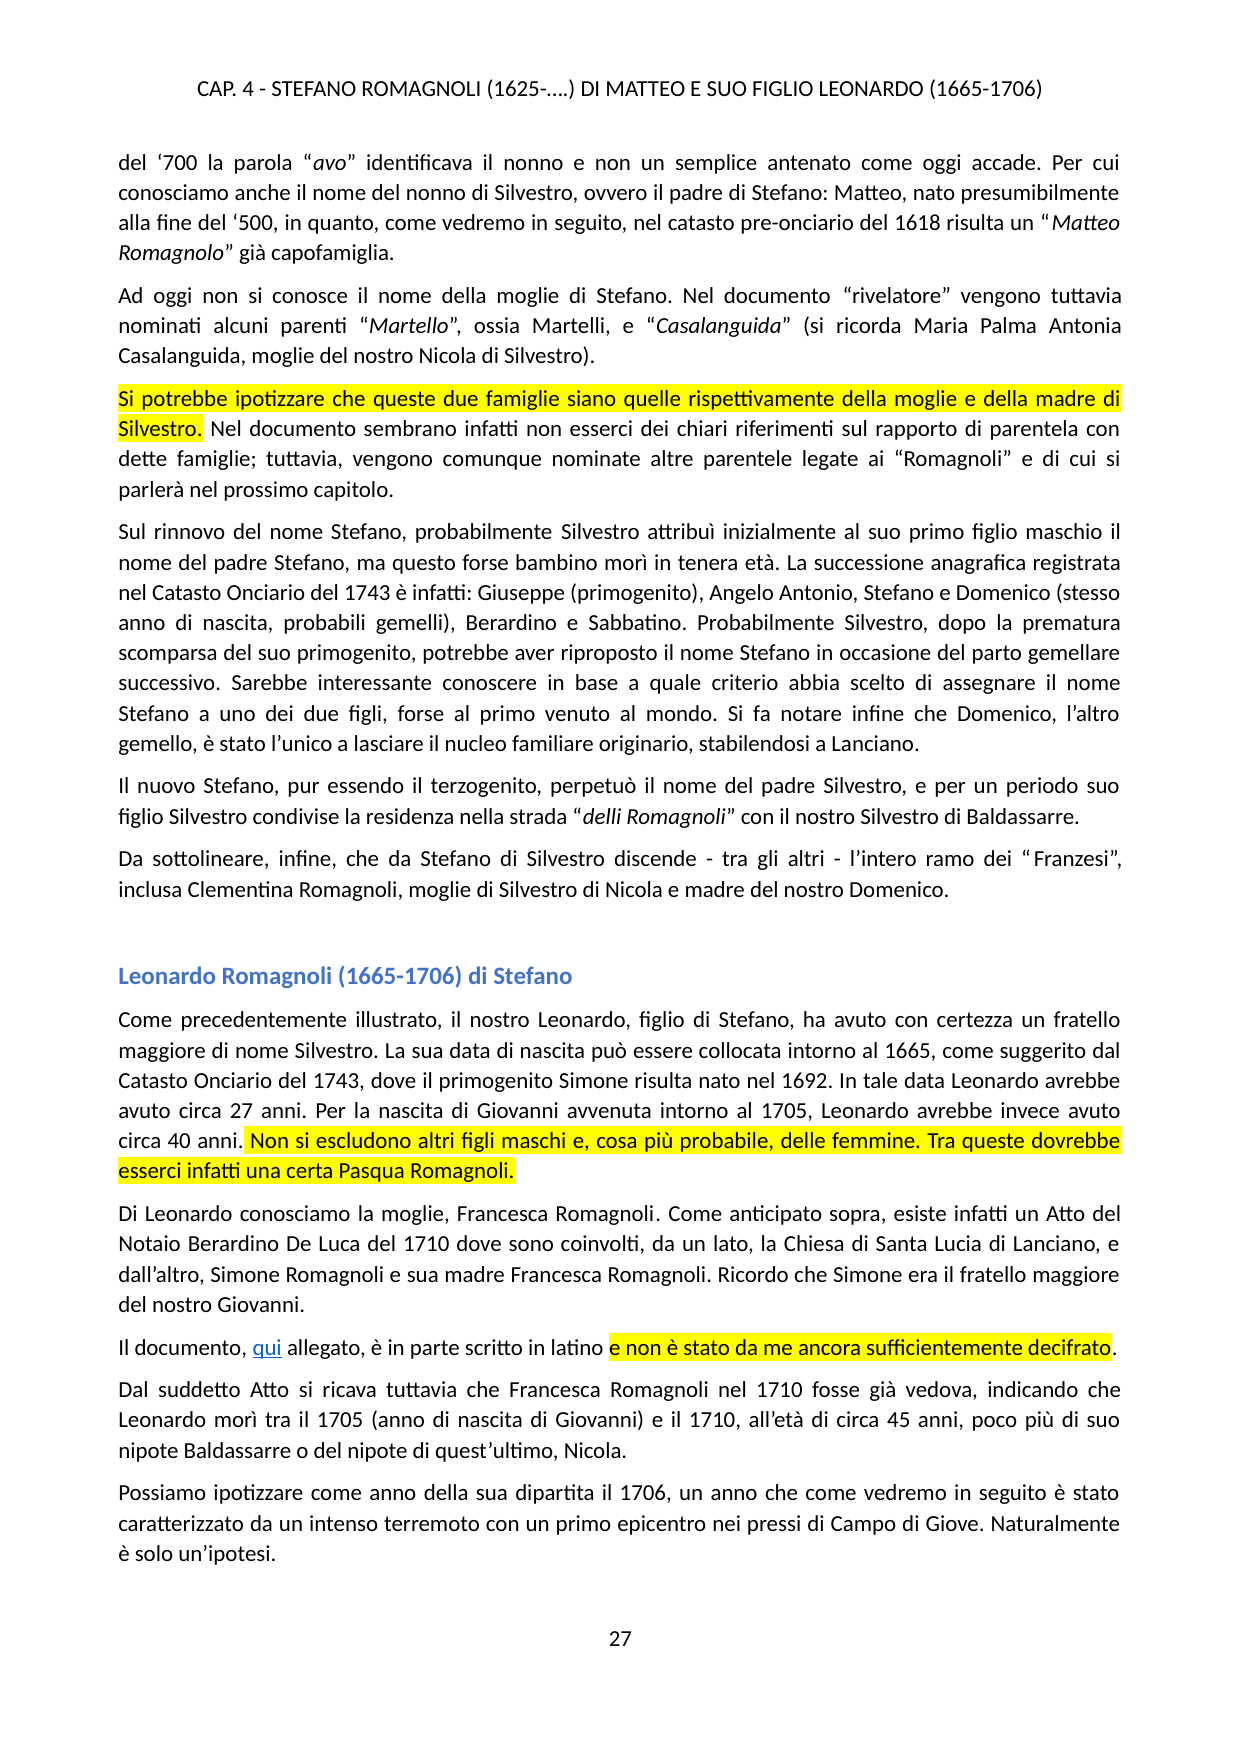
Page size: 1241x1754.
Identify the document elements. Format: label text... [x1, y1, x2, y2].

text Possiamo ipotizzare come anno della sua dipartita il 1706, un anno che come vedremo in seguito è stato caratterizzato da un intenso terremoto con un primo epicentro nei pressi di Campo di Giove. Naturalmente è solo un’ipotesi. [118, 1478, 1122, 1567]
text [118, 148, 1122, 266]
text Sul rinnovo del nome Stefano, probabilmente Silvestro attribuì inizialmente al suo primo figlio maschio il nome del padre Stefano, ma questo forse bambino morì in tenera età. La successione anagrafica registrata nel Catasto Onciario del 1743 è infatti: Giuseppe (primogenito), Angelo Antonio, Stefano e Domenico (stesso anno di nascita, probabili gemelli), Berardino e Sabbatino. Probabilmente Silvestro, dopo la prematura scomparsa del suo primogenito, potrebbe aver riproposto il nome Stefano in occasione del parto gemellare successivo. Sarebbe interessante conoscere in base a quale criterio abbia scelto di assegnare il nome Stefano a uno dei due figli, forse al primo venuto al mondo. Si fa notare infine che Domenico, l’altro gemello, è stato l’unico a lasciare il nucleo familiare originario, stabilendosi a Lanciano. [118, 517, 1122, 757]
text Dal suddetto Atto si ricava tuttavia che Francesca Romagnoli nel 1710 fosse già vedova, indicando che Leonardo morì tra il 1705 (anno di nascita di Giovanni) e il 1710, all’età di circa 45 anni, poco più di suo nipote Baldassarre o del nipote di quest’ultimo, Nicola. [118, 1375, 1122, 1464]
text Si potrebbe ipotizzare che queste due famiglie siano quelle rispettivamente della moglie e della madre di Silvestro. Nel documento sembrano infatti non esserci dei chiari riferimenti sul rapporto di parentela con dette famiglie; tuttavia, vengono comunque nominate altre parentele legate ai “Romagnoli” e di cui si parlerà nel prossimo capitolo. [118, 412, 1122, 503]
text Come precedentemente illustrato, il nostro Leonardo, figlio di Stefano, ha avuto con certezza un fratello maggiore di nome Silvestro. La sua data di nascita può essere collocata intorno al 1665, come suggerito dal Catasto Onciario del 1743, dove il primogenito Simone risulta nato nel 1692. In tale data Leonardo avrebbe avuto circa 27 anni. Per la nascita di Giovanni avvenuta intorno al 1705, Leonardo avrebbe invece avuto circa 40 anni. Non si escludono altri figli maschi e, cosa più probabile, delle femmine. Tra queste dovrebbe esserci infatti una certa Pasqua Romagnoli. [118, 1006, 1122, 1184]
text Di Leonardo conosciamo la moglie, Francesca Romagnoli. Come anticipato sopra, esiste infatti un Atto del Notaio Berardino De Luca del 1710 dove sono coinvolti, da un lato, la Chiesa di Santa Lucia di Lanciano, e dall’altro, Simone Romagnoli e sua madre Francesca Romagnoli. Ricordo che Simone era il fratello maggiore del nostro Giovanni. [118, 1199, 1122, 1318]
text Il documento, qui allegato, è in parte scritto in latino e non è stato da me ancora sufficientemente decifrato. [118, 1333, 609, 1361]
text Il nuovo Stefano, pur essendo il terzogenito, perpetuò il nome del padre Silvestro, e per un periodo suo figlio Silvestro condivise la residenza nella strada “delli Romagnoli” con il nostro Silvestro di Baldassarre. [118, 772, 1122, 830]
text Da sottolineare, infine, che da Stefano di Silvestro discende - tra gli altri - l’intero ramo dei “Franzesi”, inclusa Clementina Romagnoli, moglie di Silvestro di Nicola e madre del nostro Domenico. [118, 844, 1122, 903]
text Ad oggi non si conosce il nome della moglie di Stefano. Nel documento “rivelatore” vengono tuttavia nominati alcuni parenti “Martello”, ossia Martelli, e “Casalanguida” (si ricorda Maria Palma Antonia Casalanguida, moglie del nostro Nicola di Silvestro). [118, 281, 1122, 369]
subtitle Leonardo Romagnoli (1665-1706) di Stefano [118, 960, 1122, 991]
